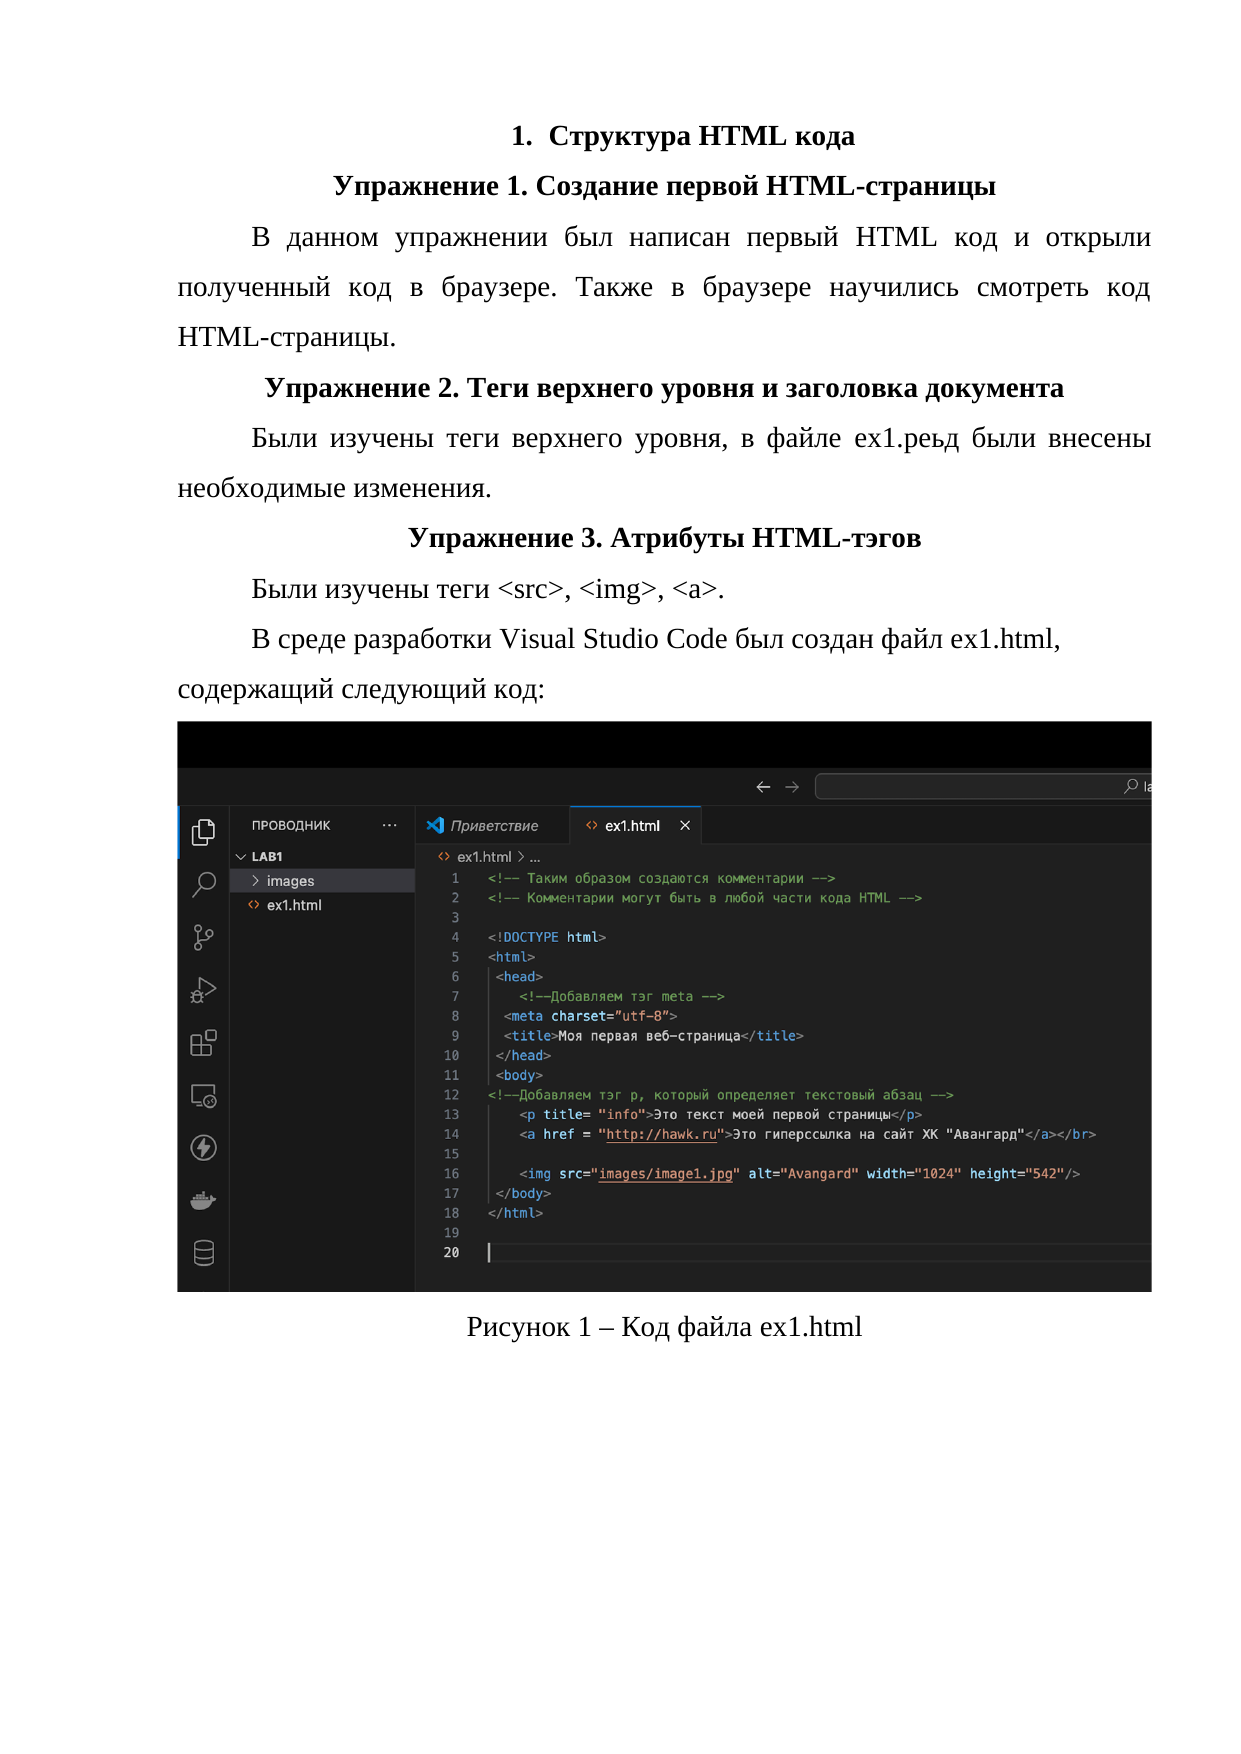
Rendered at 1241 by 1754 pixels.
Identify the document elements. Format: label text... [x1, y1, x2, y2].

text В данном упражнении был написан первый HTML код и открыли полученный код в браузере. Также в браузере научились смотреть код HTML-страницы. [177, 219, 1152, 353]
text Упражнение 3. Атрибуты HTML-тэгов [177, 521, 1152, 554]
text В среде разработки Visual Studio Code был создан файл ex1.html, содержащий следующий код: [177, 621, 1152, 721]
text Были изучены теги верхнего уровня, в файле ex1.реьд были внесены необходимые изменения. [177, 420, 1152, 504]
picture [177, 721, 1152, 1292]
list Структура HTML кода [215, 118, 1152, 152]
text Рисунок 1 – Код файла ex1.html [177, 1309, 1152, 1342]
text Упражнение 1. Создание первой HTML-cтраницы [177, 168, 1152, 202]
text Были изучены теги <src>, <img>, <a>. [177, 571, 1152, 604]
text Упражнение 2. Теги верхнего уровня и заголовка документа [177, 370, 1152, 403]
